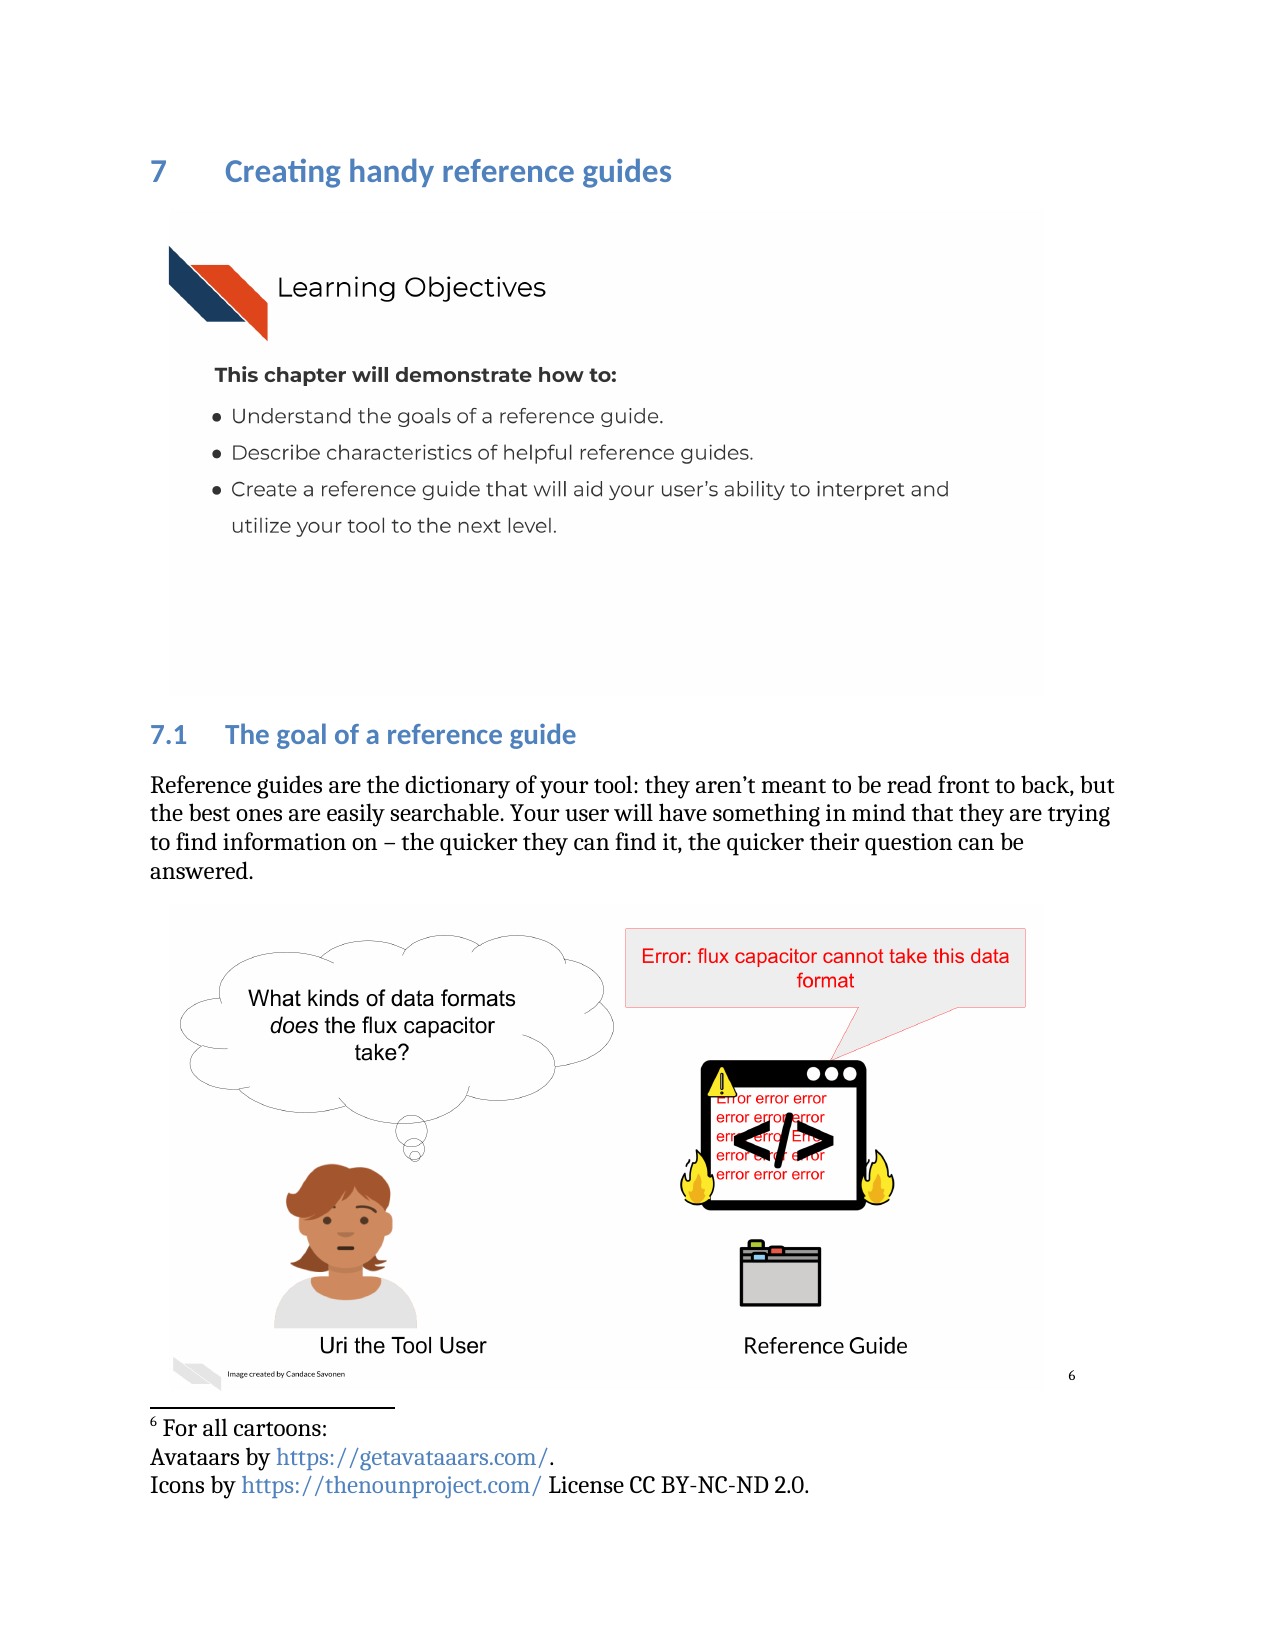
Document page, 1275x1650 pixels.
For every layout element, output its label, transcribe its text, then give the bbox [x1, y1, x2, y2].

picture [168, 209, 1044, 696]
picture [168, 904, 1044, 1391]
subtitle 7 Creating handy reference guides [150, 150, 1125, 191]
subtitle 7.1 The goal of a reference guide [150, 716, 1125, 752]
text Reference guides are the dictionary of your tool: they aren’t meant to be read front to back, but the best ones are easily searchable. Your user will have something in mind that they are trying to find information on – the quicker they can find it, the quicker their question can be answered. [150, 771, 1125, 886]
